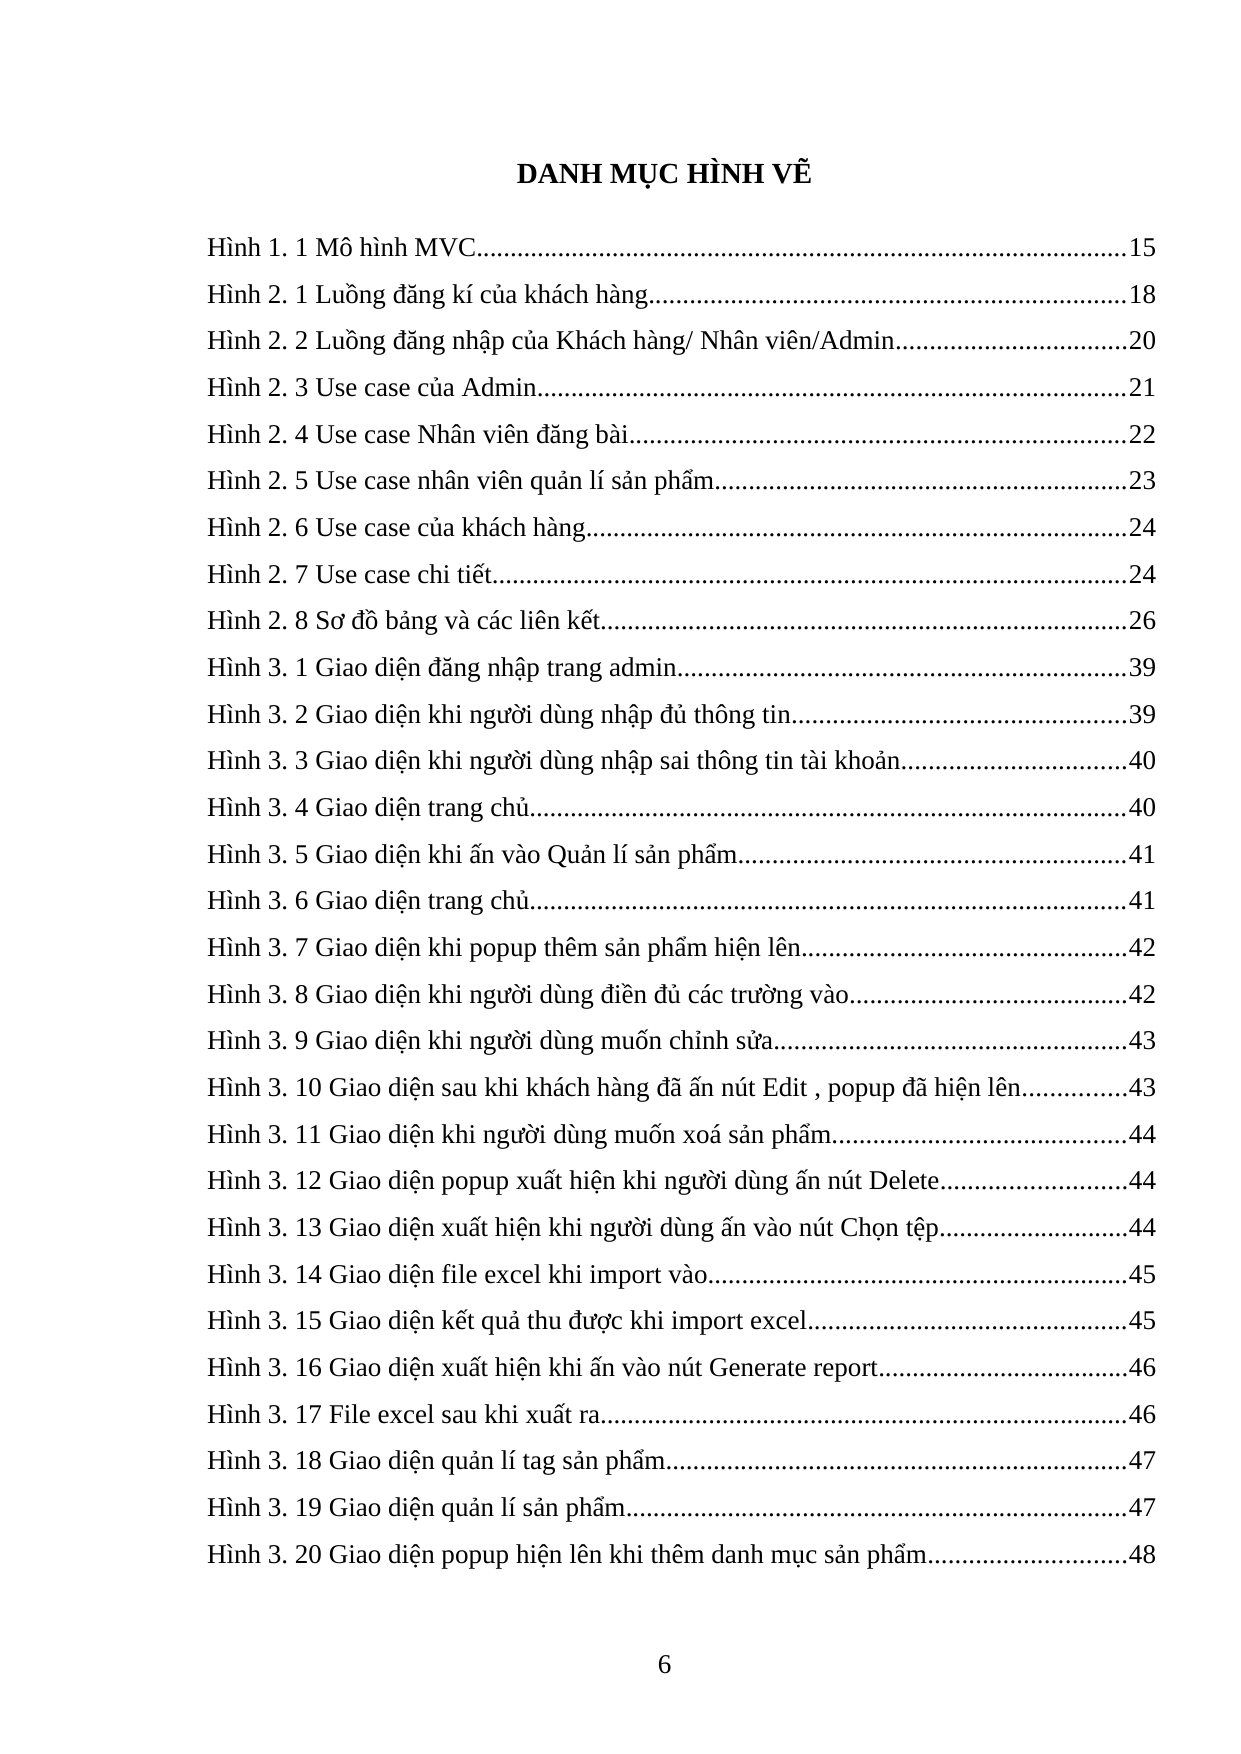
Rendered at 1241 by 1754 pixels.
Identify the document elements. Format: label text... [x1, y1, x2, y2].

text Hình 3. 8 Giao diện khi người dùng điền đủ các trường vào 42 [207, 978, 1122, 1009]
text Hình 3. 9 Giao diện khi người dùng muốn chỉnh sửa 43 [207, 1024, 1122, 1056]
text Hình 2. 4 Use case Nhân viên đăng bài 22 [207, 418, 1122, 449]
subtitle DANH MỤC HÌNH VẼ [207, 156, 1122, 189]
text Hình 3. 14 Giao diện file excel khi import vào 45 [207, 1258, 1122, 1289]
text Hình 3. 15 Giao diện kết quả thu được khi import excel 45 [207, 1304, 1122, 1336]
text Hình 3. 17 File excel sau khi xuất ra 46 [207, 1398, 1122, 1429]
text Hình 3. 3 Giao diện khi người dùng nhập sai thông tin tài khoản 40 [207, 744, 1122, 776]
text Hình 2. 1 Luồng đăng kí của khách hàng 18 [207, 278, 1122, 309]
text Hình 3. 19 Giao diện quản lí sản phẩm 47 [207, 1491, 1122, 1522]
text Hình 3. 10 Giao diện sau khi khách hàng đã ấn nút Edit , popup đã hiện lên 43 [207, 1071, 1122, 1102]
text Hình 3. 4 Giao diện trang chủ 40 [207, 791, 1122, 822]
text Hình 3. 12 Giao diện popup xuất hiện khi người dùng ấn nút Delete 44 [207, 1164, 1122, 1196]
text Hình 3. 11 Giao diện khi người dùng muốn xoá sản phẩm 44 [207, 1118, 1122, 1149]
text Hình 3. 5 Giao diện khi ấn vào Quản lí sản phẩm 41 [207, 838, 1122, 869]
text Hình 3. 2 Giao diện khi người dùng nhập đủ thông tin 39 [207, 698, 1122, 729]
text Hình 3. 20 Giao diện popup hiện lên khi thêm danh mục sản phẩm 48 [207, 1538, 1122, 1569]
text Hình 1. 1 Mô hình MVC 15 [207, 231, 1122, 262]
text Hình 3. 7 Giao diện khi popup thêm sản phẩm hiện lên 42 [207, 931, 1122, 962]
text Hình 3. 13 Giao diện xuất hiện khi người dùng ấn vào nút Chọn tệp 44 [207, 1211, 1122, 1242]
text Hình 3. 16 Giao diện xuất hiện khi ấn vào nút Generate report 46 [207, 1351, 1122, 1382]
text Hình 3. 1 Giao diện đăng nhập trang admin 39 [207, 651, 1122, 682]
text Hình 2. 7 Use case chi tiết 24 [207, 558, 1122, 589]
text Hình 2. 6 Use case của khách hàng 24 [207, 511, 1122, 542]
text Hình 3. 18 Giao diện quản lí tag sản phẩm 47 [207, 1444, 1122, 1476]
text Hình 2. 5 Use case nhân viên quản lí sản phẩm 23 [207, 464, 1122, 496]
text Hình 2. 8 Sơ đồ bảng và các liên kết 26 [207, 604, 1122, 636]
text Hình 2. 3 Use case của Admin 21 [207, 371, 1122, 402]
text Hình 3. 6 Giao diện trang chủ 41 [207, 884, 1122, 916]
text Hình 2. 2 Luồng đăng nhập của Khách hàng/ Nhân viên/Admin 20 [207, 324, 1122, 356]
